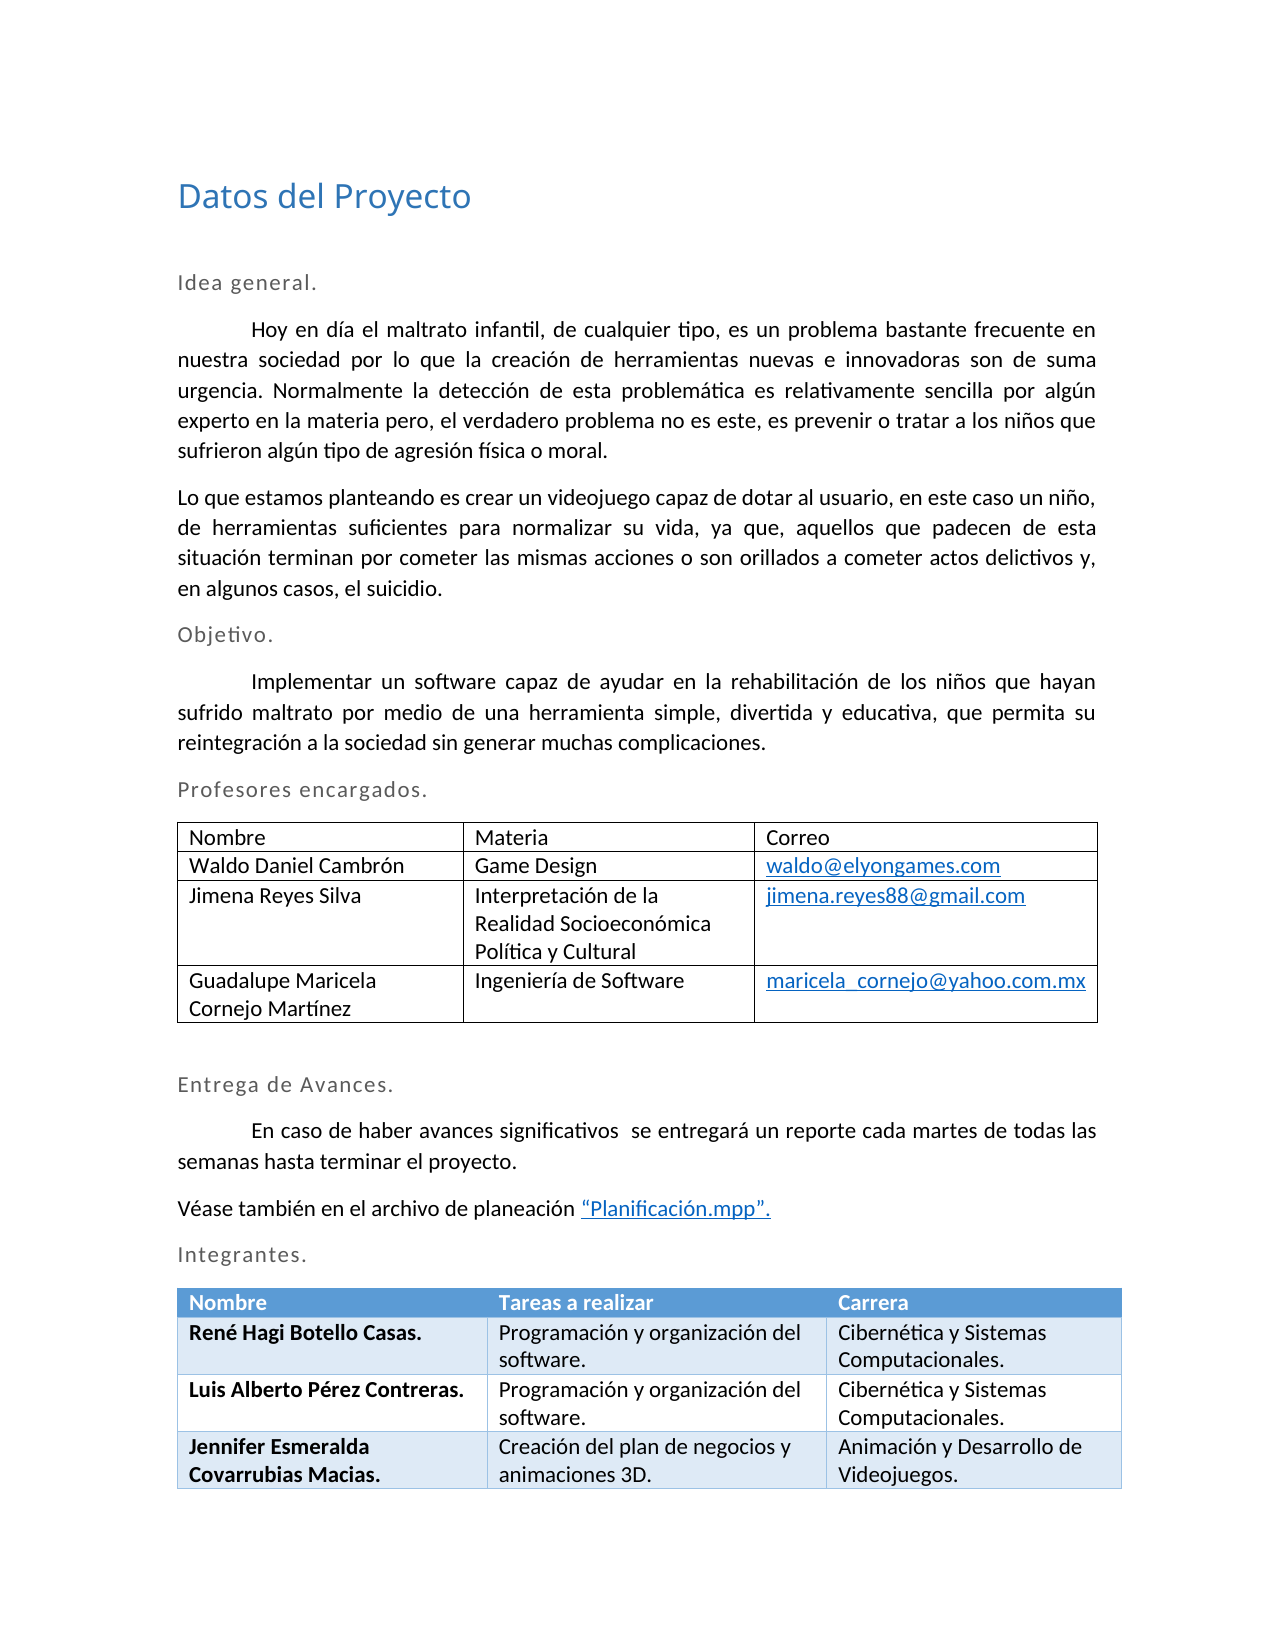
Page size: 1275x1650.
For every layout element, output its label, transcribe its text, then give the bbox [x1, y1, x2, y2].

table_cell jimena.reyes88@gmail.com [755, 881, 1097, 965]
table_cell Cibernética y Sistemas Computacionales. [827, 1375, 1121, 1431]
table_cell Guadalupe Maricela Cornejo Martínez [178, 966, 463, 1022]
table_cell Cibernética y Sistemas Computacionales. [827, 1318, 1121, 1374]
subtitle Integrantes. [177, 1241, 1098, 1269]
text Véase también en el archivo de planeación “Planificación.mpp”. [177, 1194, 1098, 1222]
table_cell Jennifer Esmeralda Covarrubias Macias. [178, 1432, 487, 1488]
table_header Materia [464, 823, 754, 851]
text Hoy en día el maltrato infantil, de cualquier tipo, es un problema bastante frecuente en nuestra sociedad por lo que la creación de herramientas nuevas e innovadoras son de suma urgencia. Normalmente la detección de esta problemática es relativamente sencilla por algún experto en la materia pero, el verdadero problema no es este, es prevenir o tratar a los niños que sufrieron algún tipo de agresión física o moral. [177, 315, 1098, 464]
table_cell René Hagi Botello Casas. [178, 1318, 487, 1374]
table_cell waldo@elyongames.com [755, 852, 1097, 880]
table_header Correo [755, 823, 1097, 851]
subtitle Objetivo. [177, 621, 1098, 648]
table_cell Programación y organización del software. [488, 1375, 826, 1431]
table_cell Ingeniería de Software [464, 966, 754, 1022]
table_cell Creación del plan de negocios y animaciones 3D. [488, 1432, 826, 1488]
text Lo que estamos planteando es crear un videojuego capaz de dotar al usuario, en este caso un niño, de herramientas suficientes para normalizar su vida, ya que, aquellos que padecen de esta situación terminan por cometer las mismas acciones o son orillados a cometer actos delictivos y, en algunos casos, el suicidio. [177, 483, 1098, 602]
subtitle Datos del Proyecto [177, 173, 1098, 218]
table_header Tareas a realizar [488, 1289, 826, 1317]
table_cell Interpretación de la Realidad Socioeconómica Política y Cultural [464, 881, 754, 965]
text En caso de haber avances significativos se entregará un reporte cada martes de todas las semanas hasta terminar el proyecto. [177, 1117, 1098, 1175]
subtitle Entrega de Avances. [177, 1070, 1098, 1098]
table_header Carrera [827, 1289, 1121, 1317]
table_cell Jimena Reyes Silva [178, 881, 463, 965]
table_cell Programación y organización del software. [488, 1318, 826, 1374]
table_cell Game Design [464, 852, 754, 880]
table_cell Waldo Daniel Cambrón [178, 852, 463, 880]
table_cell Luis Alberto Pérez Contreras. [178, 1375, 487, 1431]
text Implementar un software capaz de ayudar en la rehabilitación de los niños que hayan sufrido maltrato por medio de una herramienta simple, divertida y educativa, que permita su reintegración a la sociedad sin generar muchas complicaciones. [177, 667, 1098, 756]
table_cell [827, 1432, 1121, 1488]
table_header Nombre [178, 1289, 487, 1317]
table_cell maricela_cornejo@yahoo.com.mx [755, 966, 1097, 1022]
table_header Nombre [178, 823, 463, 851]
subtitle Idea general. [177, 268, 1098, 296]
subtitle Profesores encargados. [177, 775, 1098, 803]
